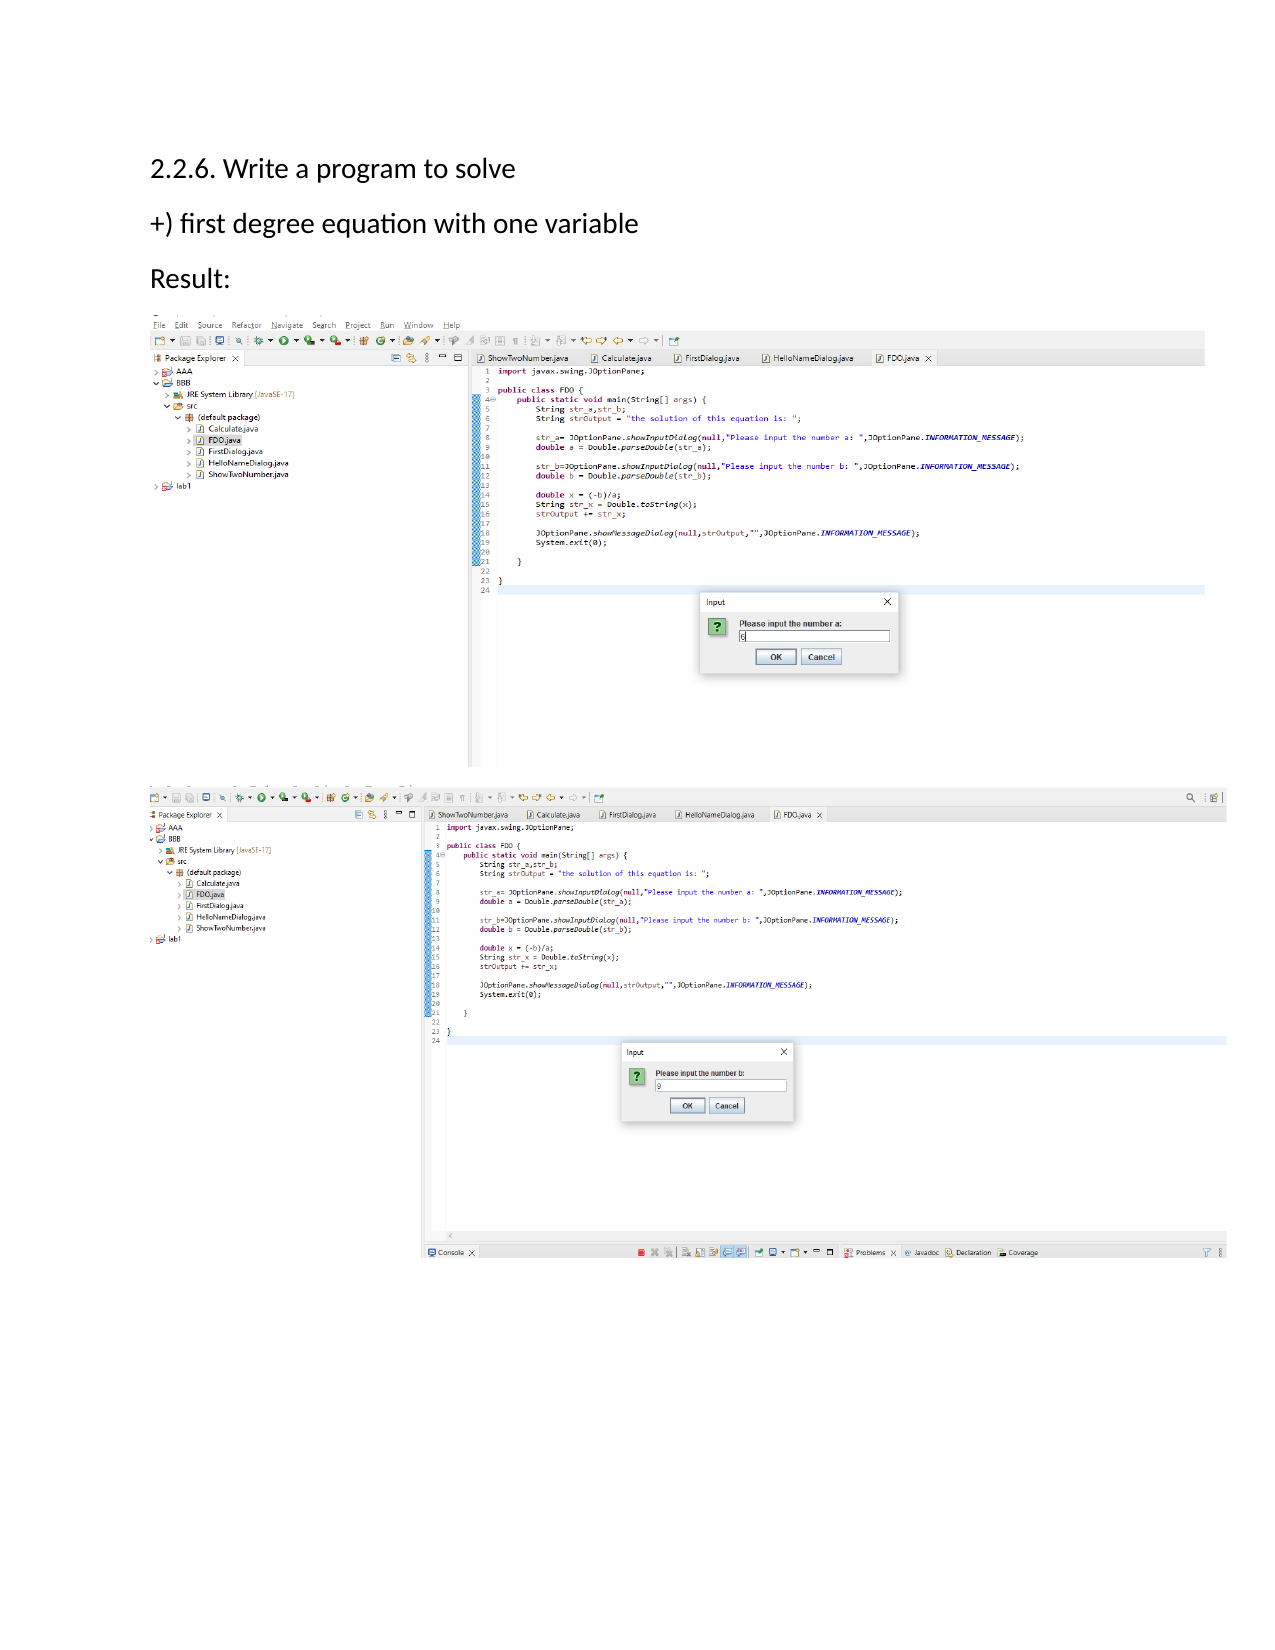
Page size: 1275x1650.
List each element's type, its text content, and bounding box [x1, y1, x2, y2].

picture [150, 315, 1205, 767]
picture [150, 785, 1227, 1258]
text +) first degree equation with one variable [150, 205, 1125, 241]
text 2.2.6. Write a program to solve [150, 150, 1125, 186]
text Result: [150, 260, 1125, 296]
